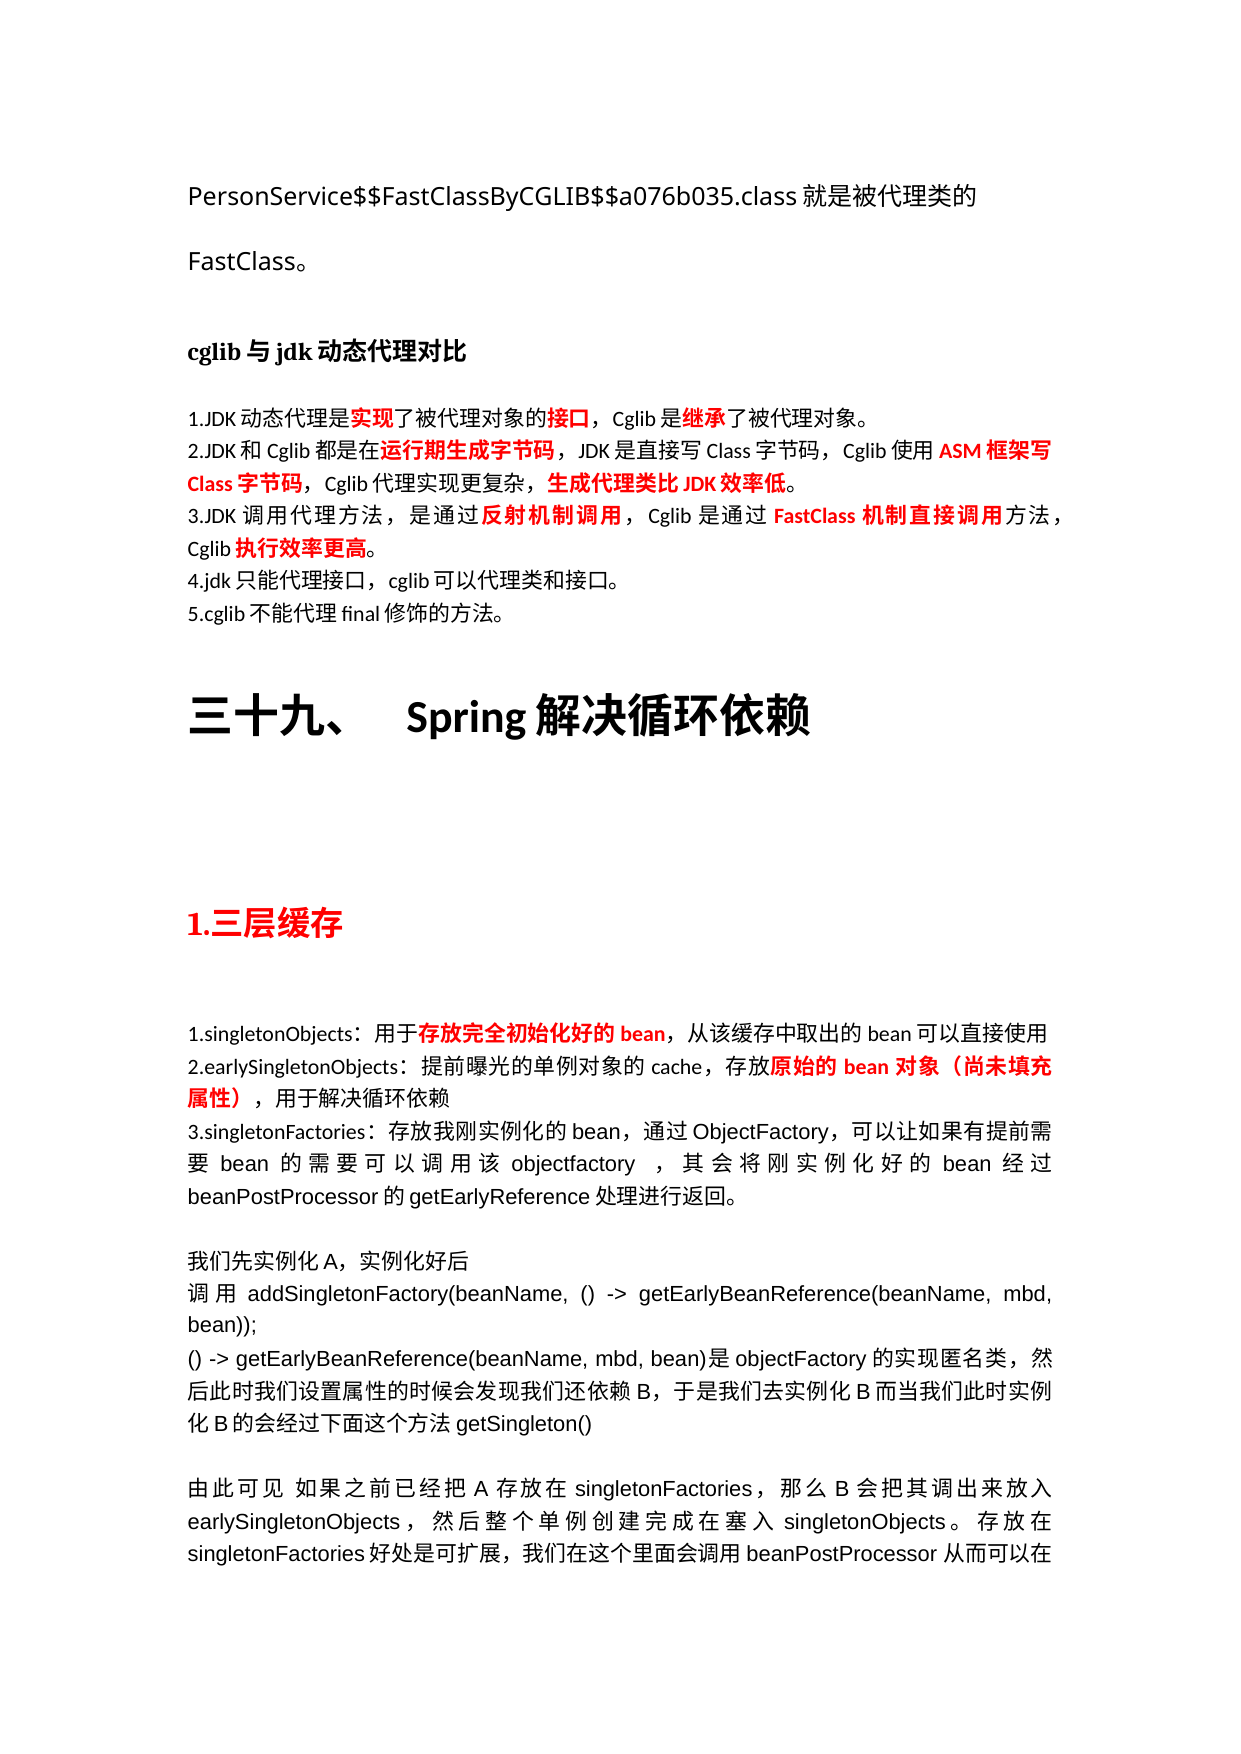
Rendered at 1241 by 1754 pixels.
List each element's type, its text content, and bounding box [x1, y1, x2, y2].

text 2.JDK和Cglib都是在运行期生成字节码，JDK是直接写Class字节码，Cglib使用ASM框架写Class字节码，Cglib代理实现更复杂，生成代理类比JDK效率低。 [187, 433, 1053, 498]
text 1.singletonObjects：用于存放完全初始化好的 bean，从该缓存中取出的 bean 可以直接使用 [187, 1016, 1053, 1048]
text 5.cglib不能代理final修饰的方法。 [187, 596, 1053, 628]
text 1.JDK动态代理是实现了被代理对象的接口，Cglib是继承了被代理对象。 [187, 401, 1053, 433]
text 3.JDK调用代理方法，是通过反射机制调用，Cglib是通过FastClass机制直接调用方法，Cglib执行效率更高。 [187, 498, 1053, 563]
subtitle cglib与jdk动态代理对比 [187, 317, 1053, 382]
text 2.earlySingletonObjects：提前曝光的单例对象的cache，存放原始的 bean 对象（尚未填充属性），用于解决循环依赖 [187, 1048, 1053, 1113]
text 4.jdk只能代理接口，cglib可以代理类和接口。 [187, 563, 1053, 596]
text 3.singletonFactories：存放我刚实例化的bean，通过ObjectFactory，可以让如果有提前需要bean的需要可以调用该objectfactory ，其会将刚实例化好的bean经过beanPostProcessor的getEarlyReference处理进行返回。 [187, 1113, 1053, 1211]
text 我们先实例化A，实例化好后 调用addSingletonFactory(beanName, () -> getEarlyBeanReference(beanName, mbd, bean)); () -> getEarlyBeanReference(beanName, mbd, bean)是objectFactory的实现匿名类，然后此时我们设置属性的时候会发现我们还依赖B，于是我们去实例化B而当我们此时实例化B的会经过下面这个方法getSingleton() [187, 1243, 1053, 1438]
text PersonService$$FastClassByCGLIB$$a076b035.class就是被代理类的FastClass。 [187, 162, 1053, 292]
subtitle Spring解决循环依赖 [187, 663, 1053, 761]
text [187, 1471, 1053, 1568]
subtitle 1.三层缓存 [187, 889, 1053, 954]
